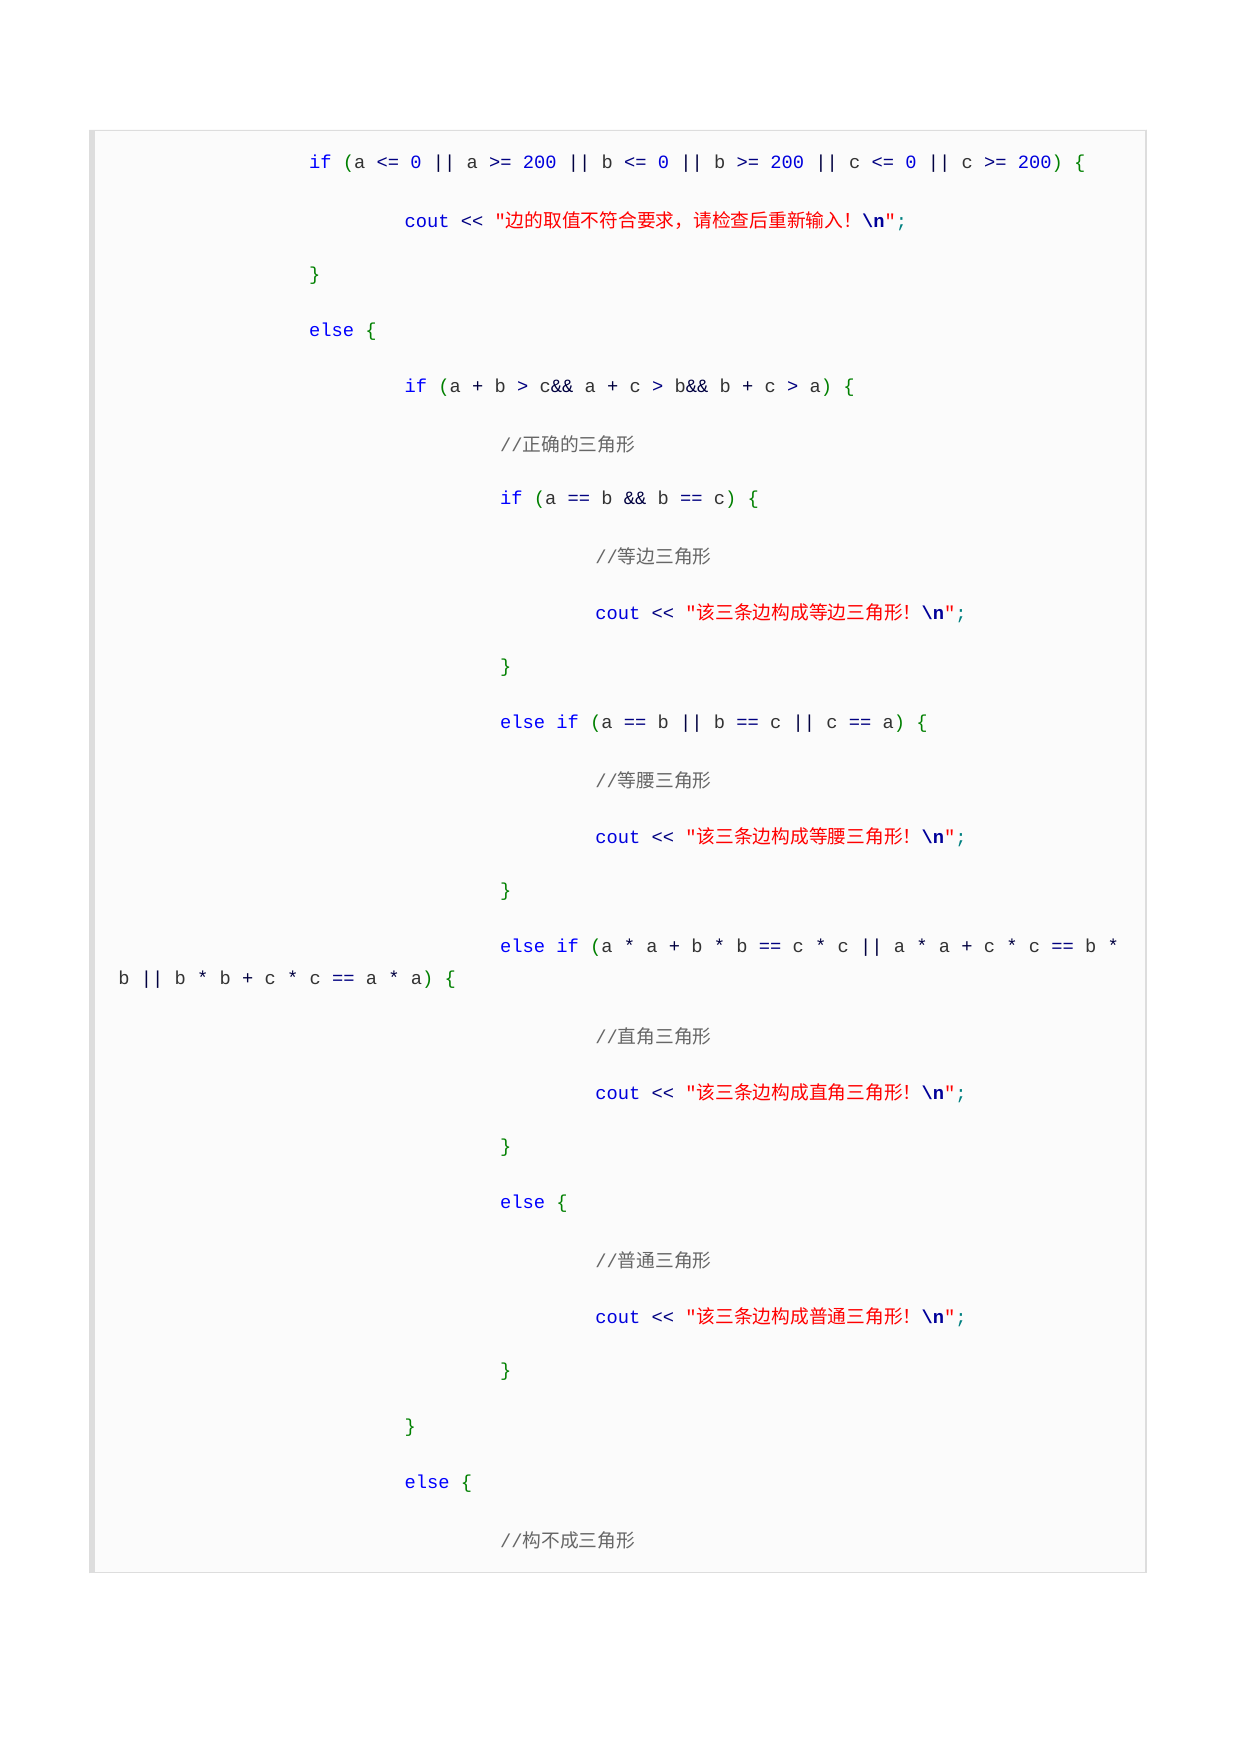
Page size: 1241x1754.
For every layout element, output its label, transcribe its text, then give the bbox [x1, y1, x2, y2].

text } [95, 1337, 1145, 1387]
text } [95, 857, 1145, 907]
text if (a + b > c&& a + c > b&& b + c > a) { [95, 353, 1145, 404]
text cout << "该三条边构成等边三角形！\n"; [95, 577, 1145, 628]
text if (a == b && b == c) { [95, 465, 1145, 516]
text cout << "边的取值不符合要求，请检查后重新输入！\n"; [95, 185, 1145, 236]
text } [95, 633, 1145, 684]
text } [95, 1113, 1145, 1164]
text //直角三角形 [95, 1001, 1145, 1052]
text //等腰三角形 [95, 745, 1145, 796]
text cout << "该三条边构成普通三角形！\n"; [95, 1281, 1145, 1331]
text cout << "该三条边构成等腰三角形！\n"; [95, 801, 1145, 851]
text //正确的三角形 [95, 409, 1145, 460]
text else { [95, 1169, 1145, 1219]
text //构不成三角形 [95, 1504, 1145, 1572]
text if (a <= 0 || a >= 200 || b <= 0 || b >= 200 || c <= 0 || c >= 200) { [95, 131, 1145, 180]
text else { [95, 1448, 1145, 1499]
text else if (a * a + b * b == c * c || a * a + c * c == b * b || b * b + c * c == a * a) { [95, 913, 1145, 996]
text } [95, 1393, 1145, 1443]
text //普通三角形 [95, 1225, 1145, 1276]
text } [95, 241, 1145, 292]
text else { [95, 297, 1145, 348]
text //等边三角形 [95, 521, 1145, 572]
text cout << "该三条边构成直角三角形！\n"; [95, 1057, 1145, 1108]
text else if (a == b || b == c || c == a) { [95, 689, 1145, 739]
